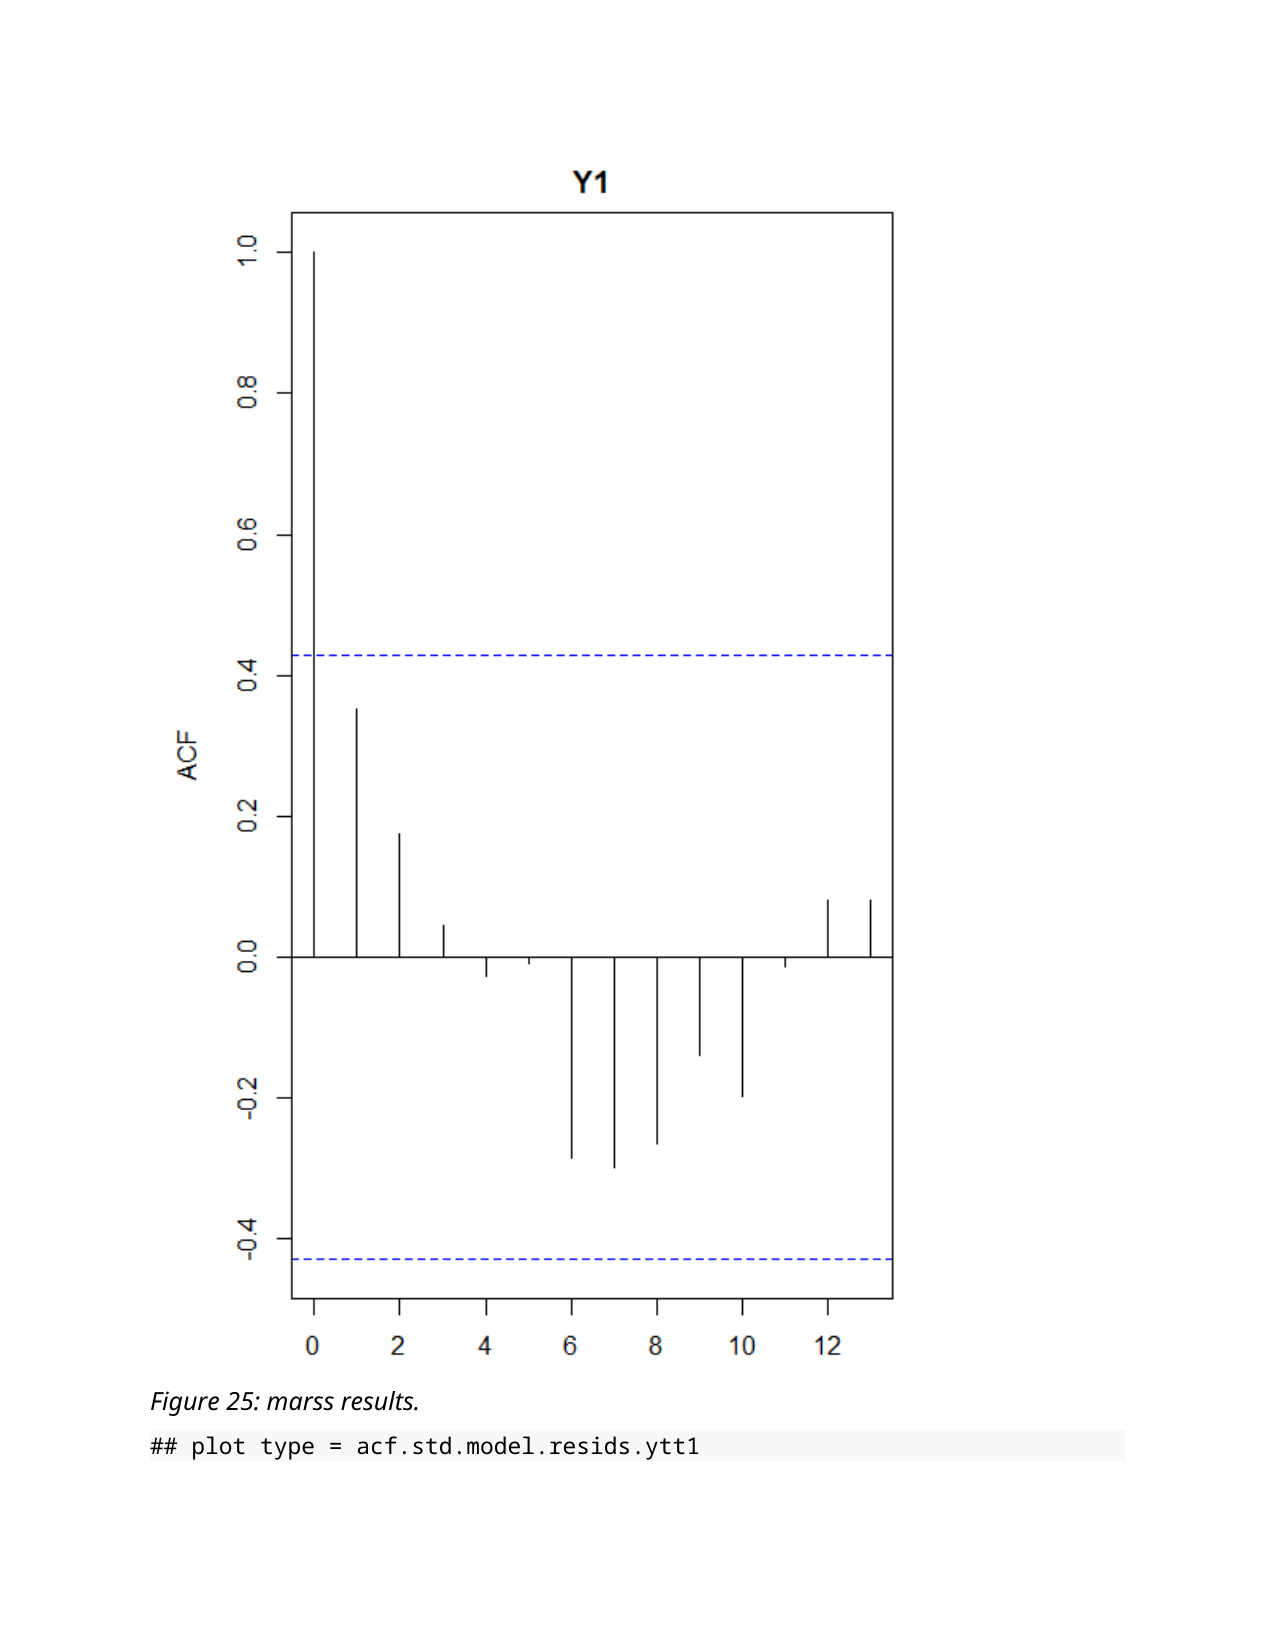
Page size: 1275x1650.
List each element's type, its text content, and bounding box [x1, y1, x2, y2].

text Figure 25: marss results. [150, 1383, 1125, 1417]
text ## plot type = acf.std.model.resids.ytt1 [150, 1430, 1125, 1461]
picture [168, 150, 927, 1363]
